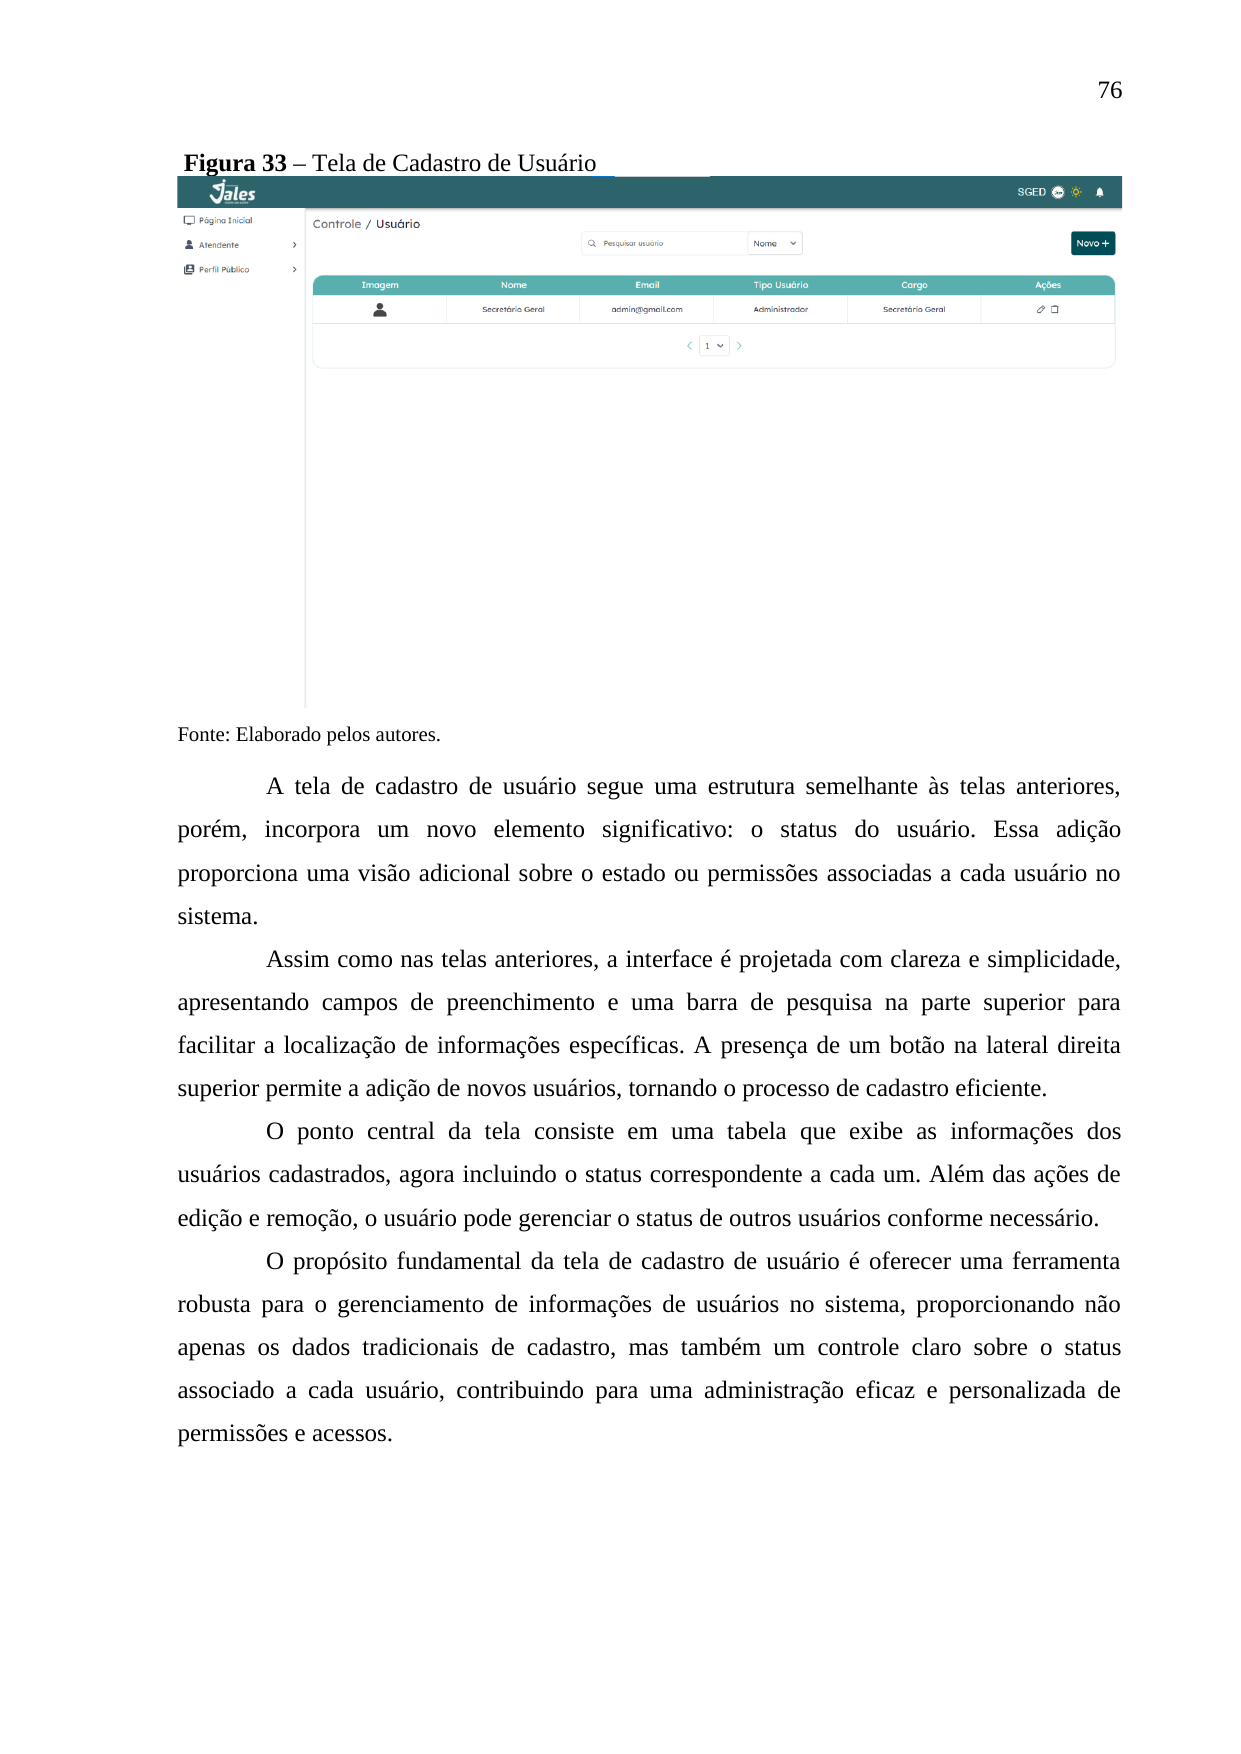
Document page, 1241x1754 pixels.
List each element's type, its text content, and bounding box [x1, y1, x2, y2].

picture [177, 176, 1123, 708]
text O ponto central da tela consiste em uma tabela que exibe as informações dos usuários cadastrados, agora incluindo o status correspondente a cada um. Além das ações de edição e remoção, o usuário pode gerenciar o status de outros usuários conforme necessário. [177, 1116, 1122, 1231]
text O propósito fundamental da tela de cadastro de usuário é oferecer uma ferramenta robusta para o gerenciamento de informações de usuários no sistema, proporcionando não apenas os dados tradicionais de cadastro, mas também um controle claro sobre o status associado a cada usuário, contribuindo para uma administração eficaz e personalizada de permissões e acessos. [177, 1246, 1122, 1447]
text Assim como nas telas anteriores, a interface é projetada com clareza e simplicidade, apresentando campos de preenchimento e uma barra de pesquisa na parte superior para facilitar a localização de informações específicas. A presença de um botão na lateral direita superior permite a adição de novos usuários, tornando o processo de cadastro eficiente. [177, 944, 1122, 1102]
text A tela de cadastro de usuário segue uma estrutura semelhante às telas anteriores, porém, incorpora um novo elemento significativo: o status do usuário. Essa adição proporciona uma visão adicional sobre o estado ou permissões associadas a cada usuário no sistema. [177, 771, 1122, 929]
text Figura 33 – Tela de Cadastro de Usuário [177, 148, 1122, 176]
text Fonte: Elaborado pelos autores. [177, 722, 1122, 746]
